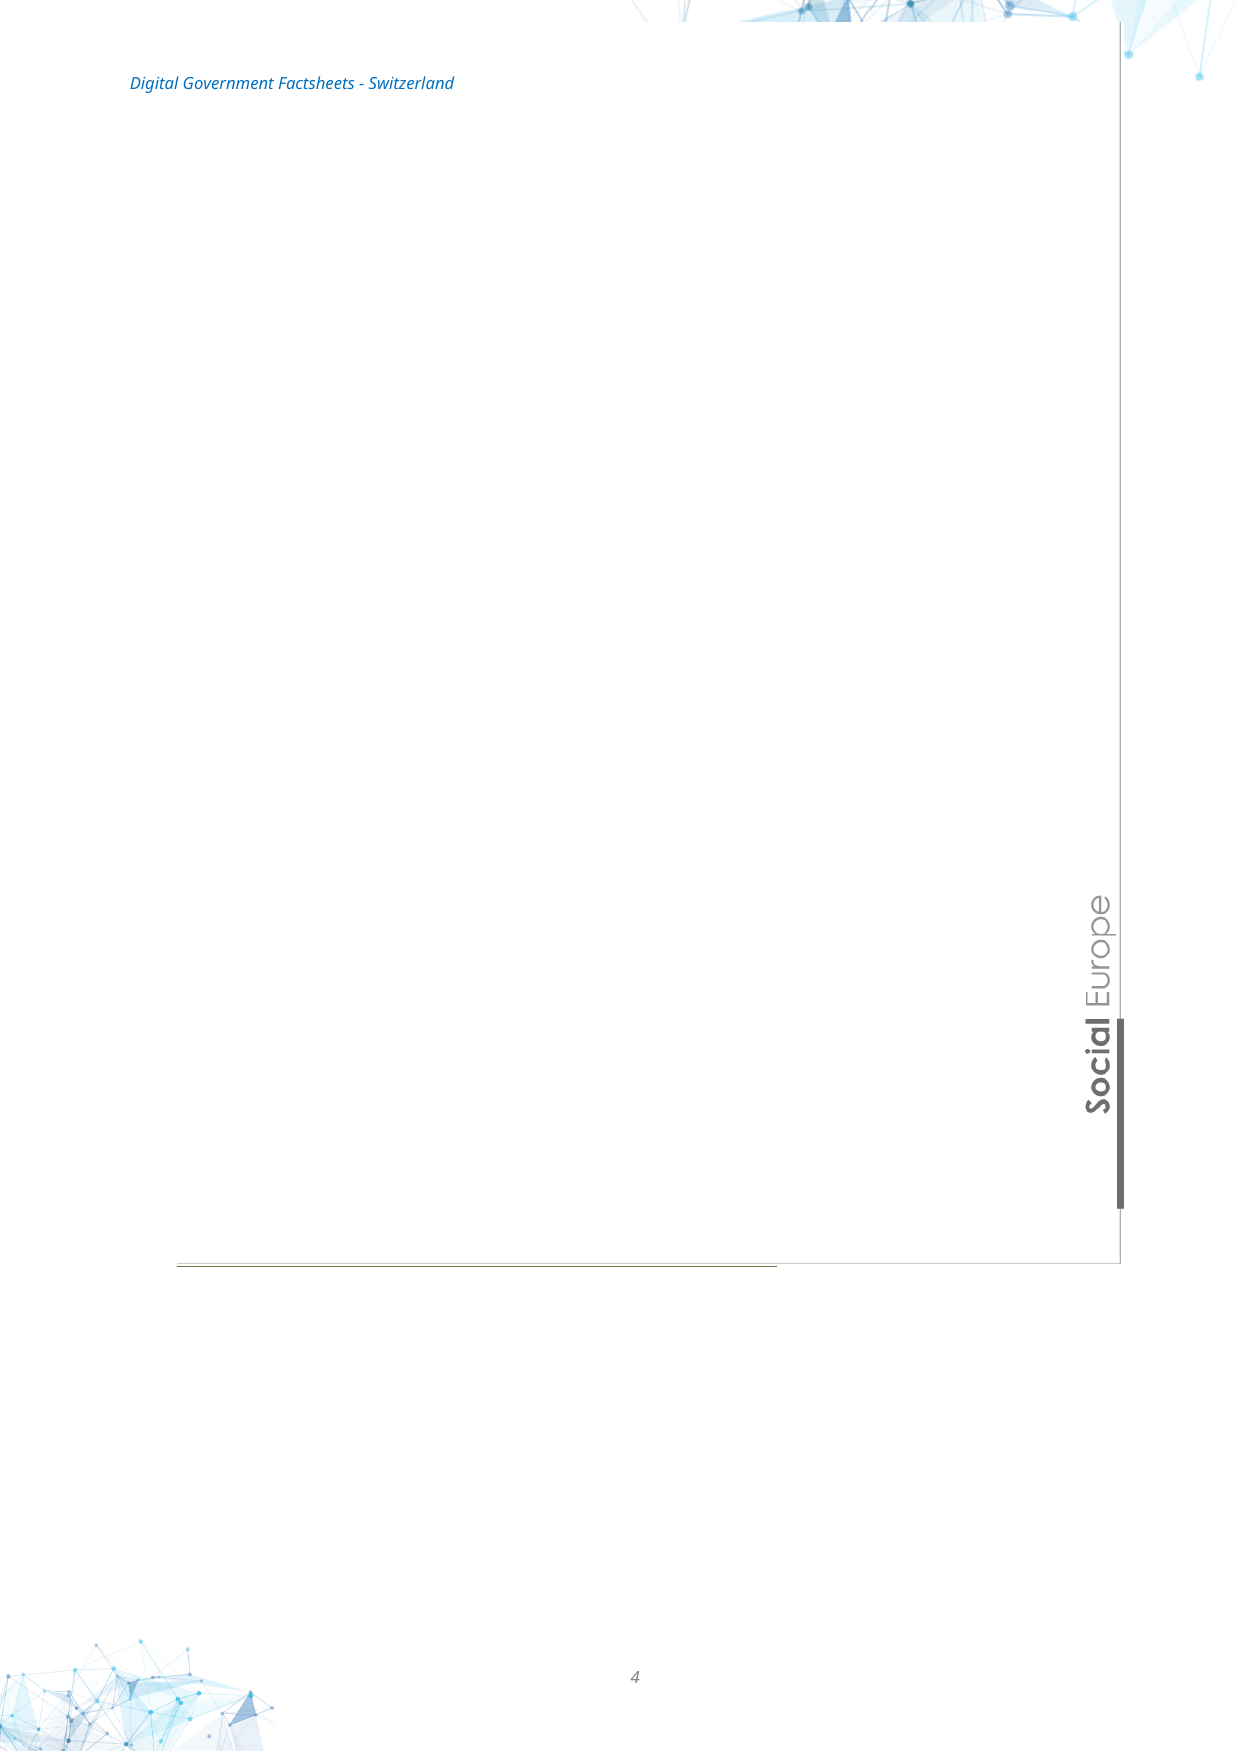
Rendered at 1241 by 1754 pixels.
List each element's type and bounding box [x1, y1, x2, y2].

picture [177, 22, 1124, 1264]
